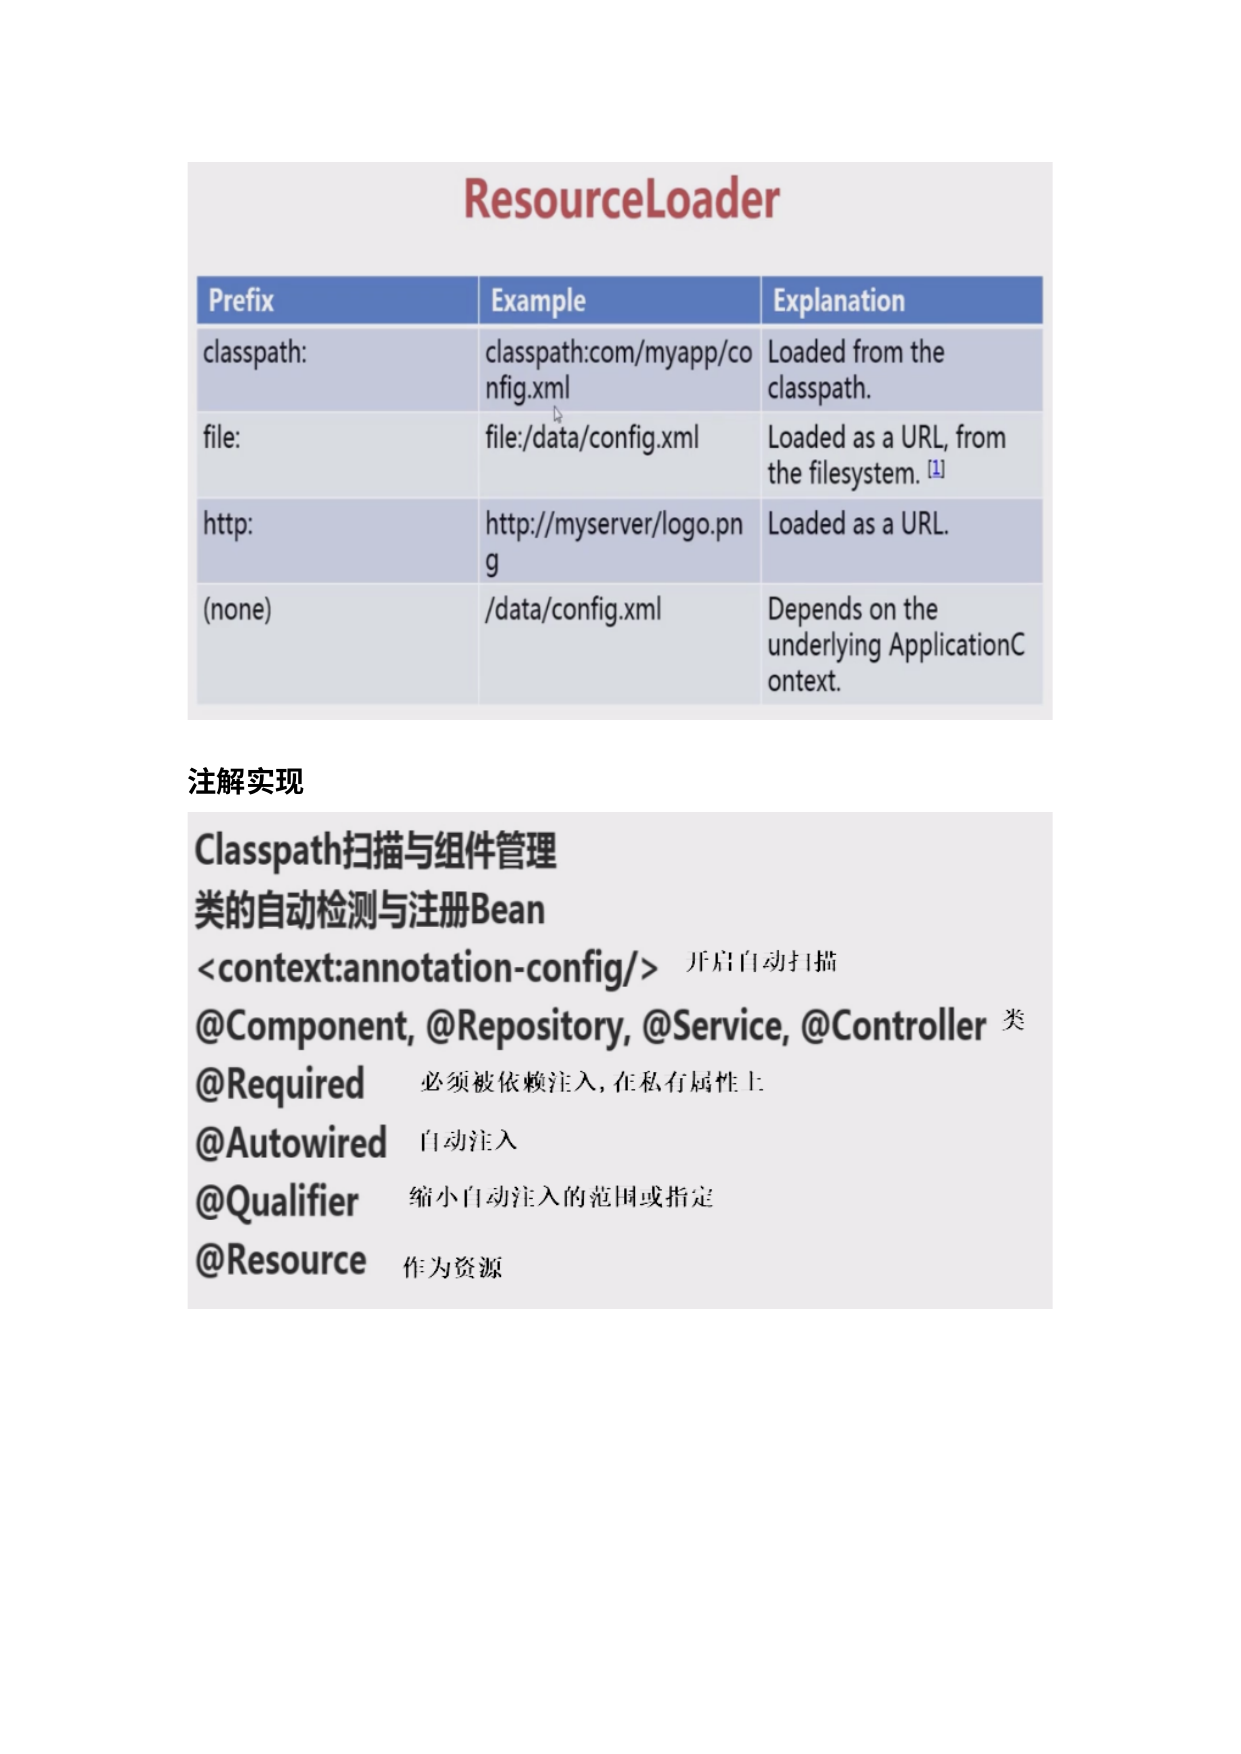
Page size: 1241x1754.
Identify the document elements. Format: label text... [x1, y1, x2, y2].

subtitle 注解实现 [187, 747, 1053, 812]
picture [187, 812, 1053, 1309]
picture [187, 162, 1053, 720]
